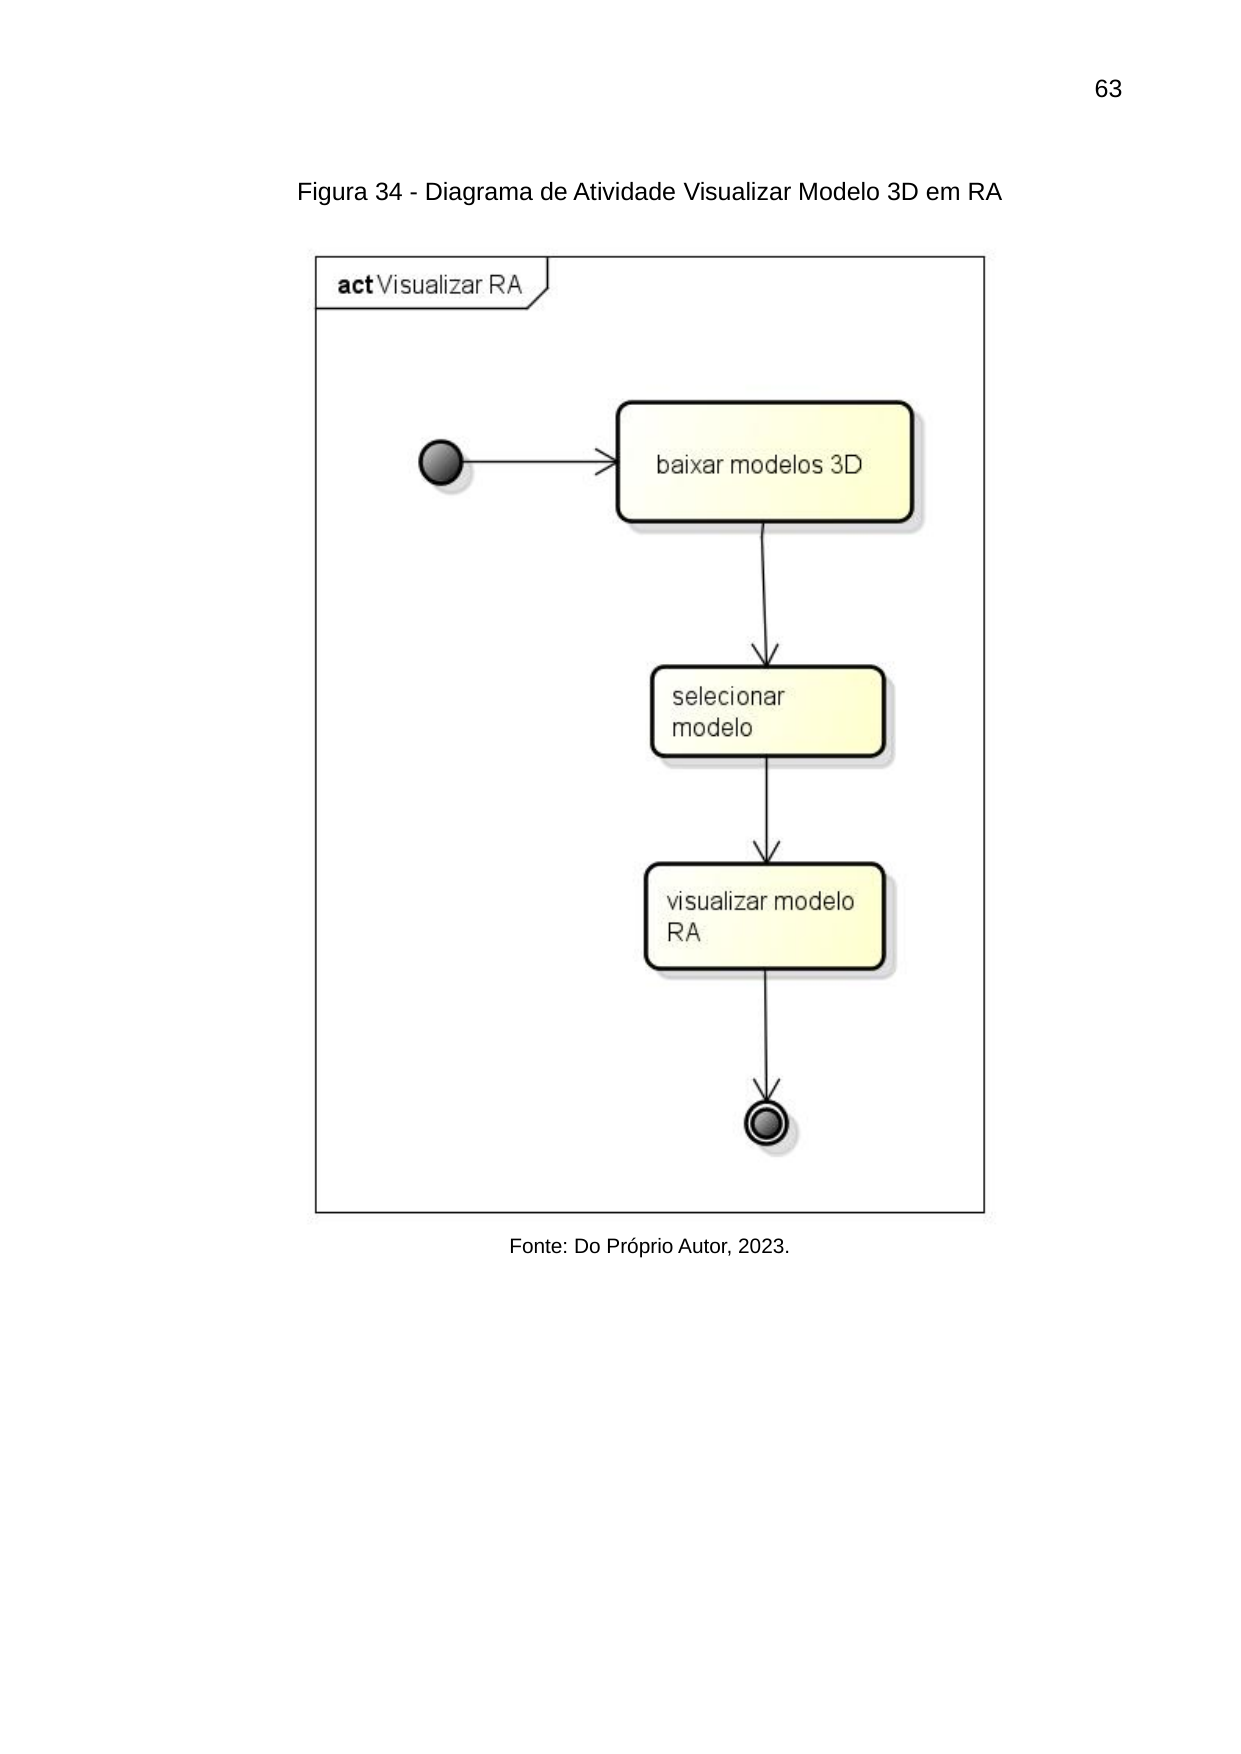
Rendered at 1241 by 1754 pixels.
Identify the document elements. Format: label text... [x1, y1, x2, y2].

text Figura 34 - Diagrama de Atividade Visualizar Modelo 3D em RA [177, 177, 1122, 206]
text Fonte: Do Próprio Autor, 2023. [177, 1234, 1122, 1258]
picture [295, 237, 1004, 1234]
